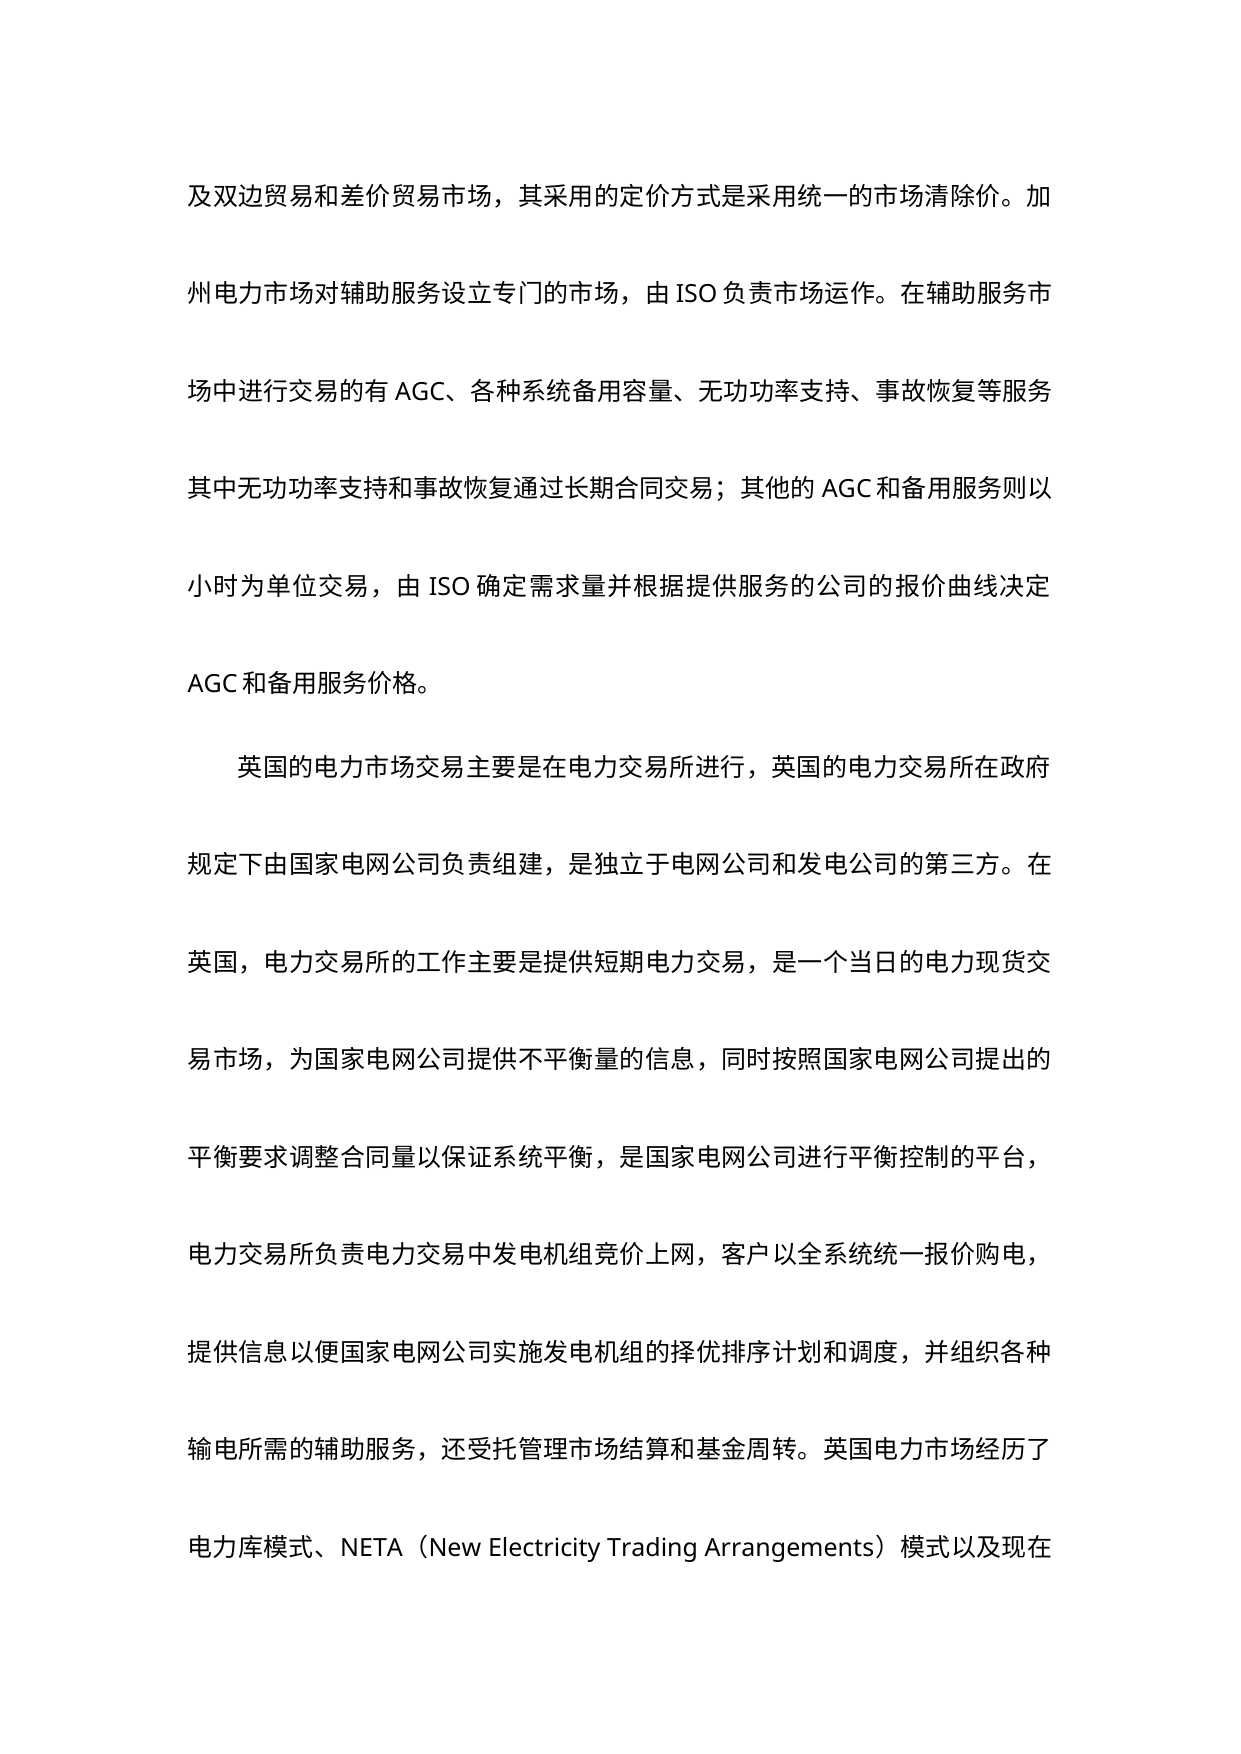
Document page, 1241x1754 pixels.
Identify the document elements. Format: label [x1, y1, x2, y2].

text [187, 733, 1053, 1578]
text [187, 162, 1053, 714]
